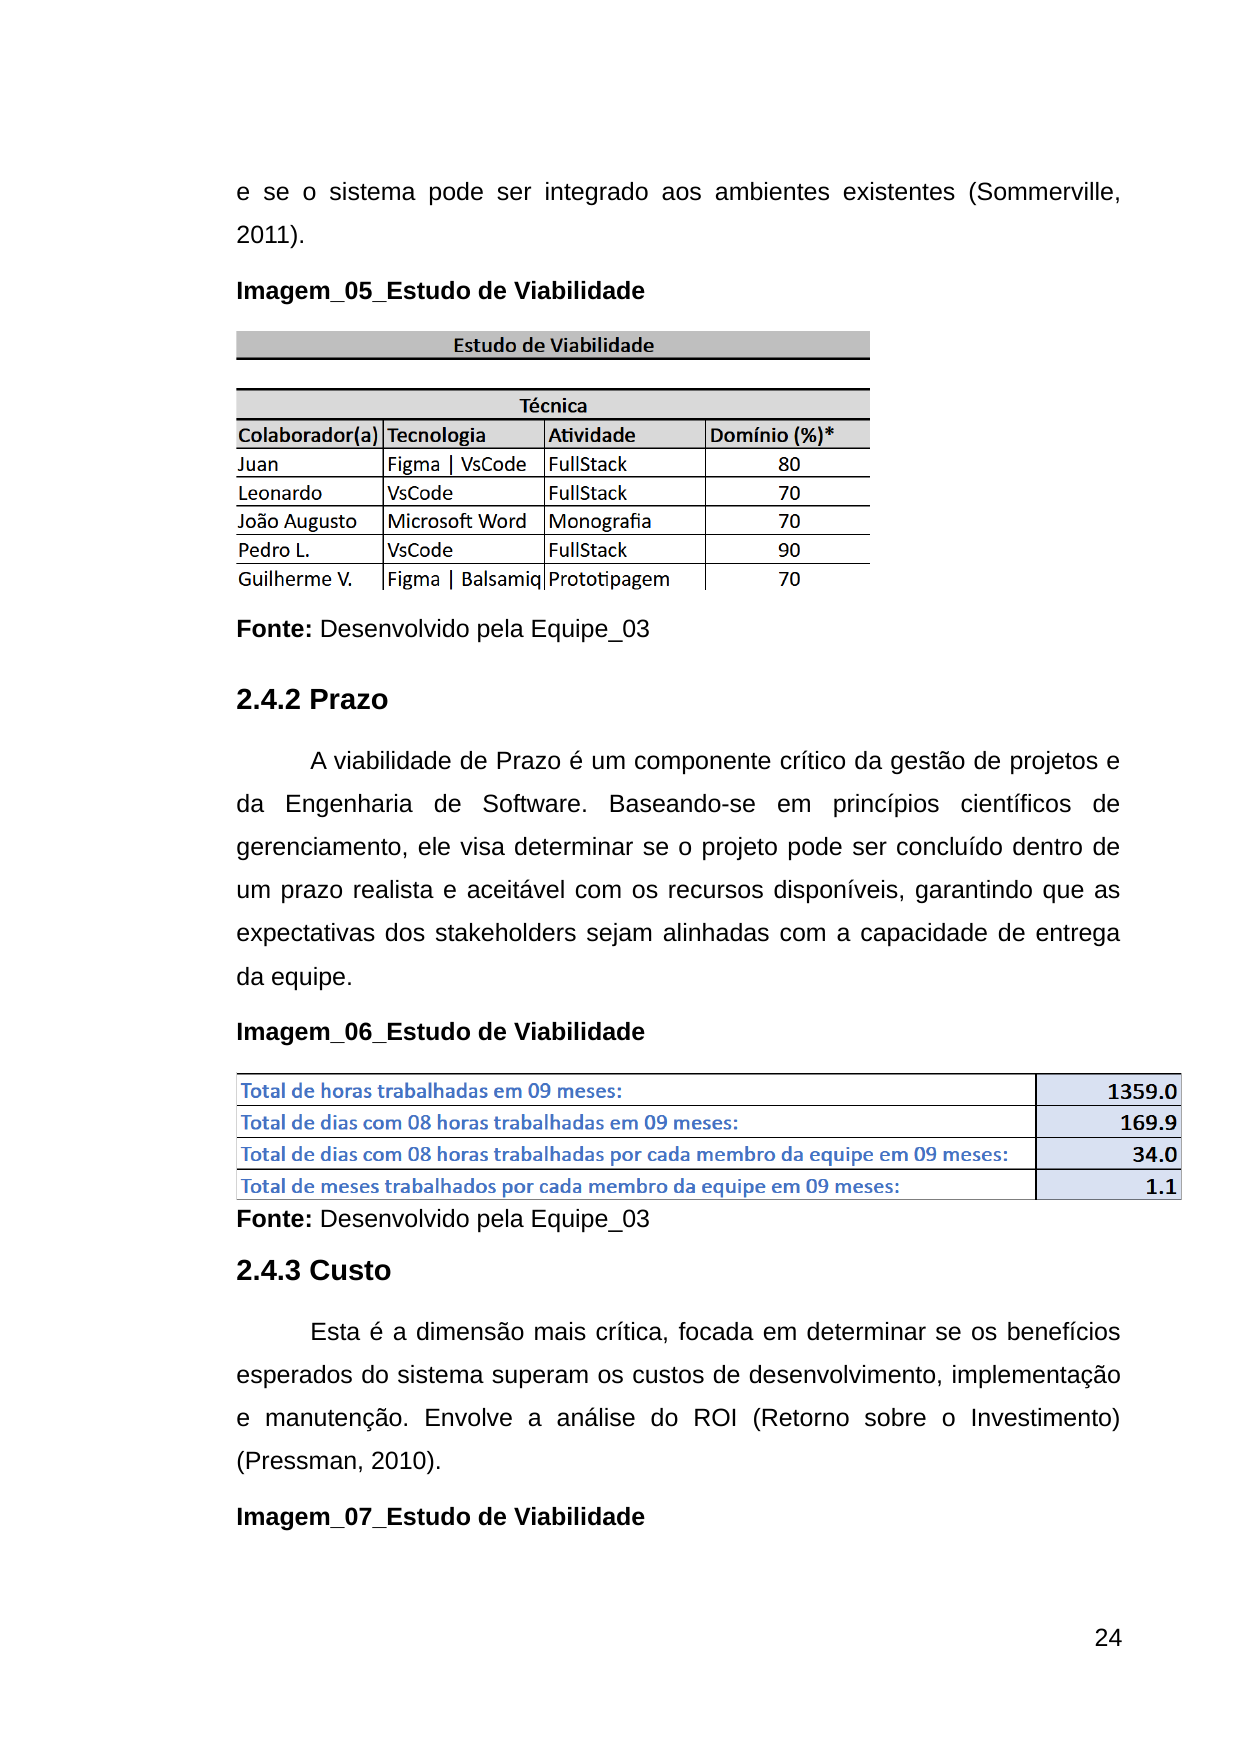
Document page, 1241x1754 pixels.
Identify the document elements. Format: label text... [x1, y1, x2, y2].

text Esta é a dimensão mais crítica, focada em determinar se os benefícios esperados do sistema superam os custos de desenvolvimento, implementação e manutenção. Envolve a análise do ROI (Retorno sobre o Investimento) (Pressman, 2010). [236, 1317, 1122, 1475]
subtitle 2.4.3 Custo [236, 1253, 1122, 1287]
text Imagem_05_Estudo de Viabilidade [236, 276, 1122, 305]
text Imagem_07_Estudo de Viabilidade [236, 1502, 1122, 1531]
picture [236, 1072, 1182, 1200]
subtitle 2.4.2 Prazo [236, 682, 1122, 716]
text Imagem_06_Estudo de Viabilidade [236, 1017, 1122, 1046]
subtitle Fonte: Desenvolvido pela Equipe_03 [236, 614, 1122, 643]
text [236, 177, 1122, 249]
text A viabilidade de Prazo é um componente crítico da gestão de projetos e da Engenharia de Software. Baseando-se em princípios científicos de gerenciamento, ele visa determinar se o projeto pode ser concluído dentro de um prazo realista e aceitável com os recursos disponíveis, garantindo que as expectativas dos stakeholders sejam alinhadas com a capacidade de entrega da equipe. [236, 746, 1122, 990]
text Fonte: Desenvolvido pela Equipe_03 [236, 1200, 1122, 1232]
picture [236, 331, 870, 590]
